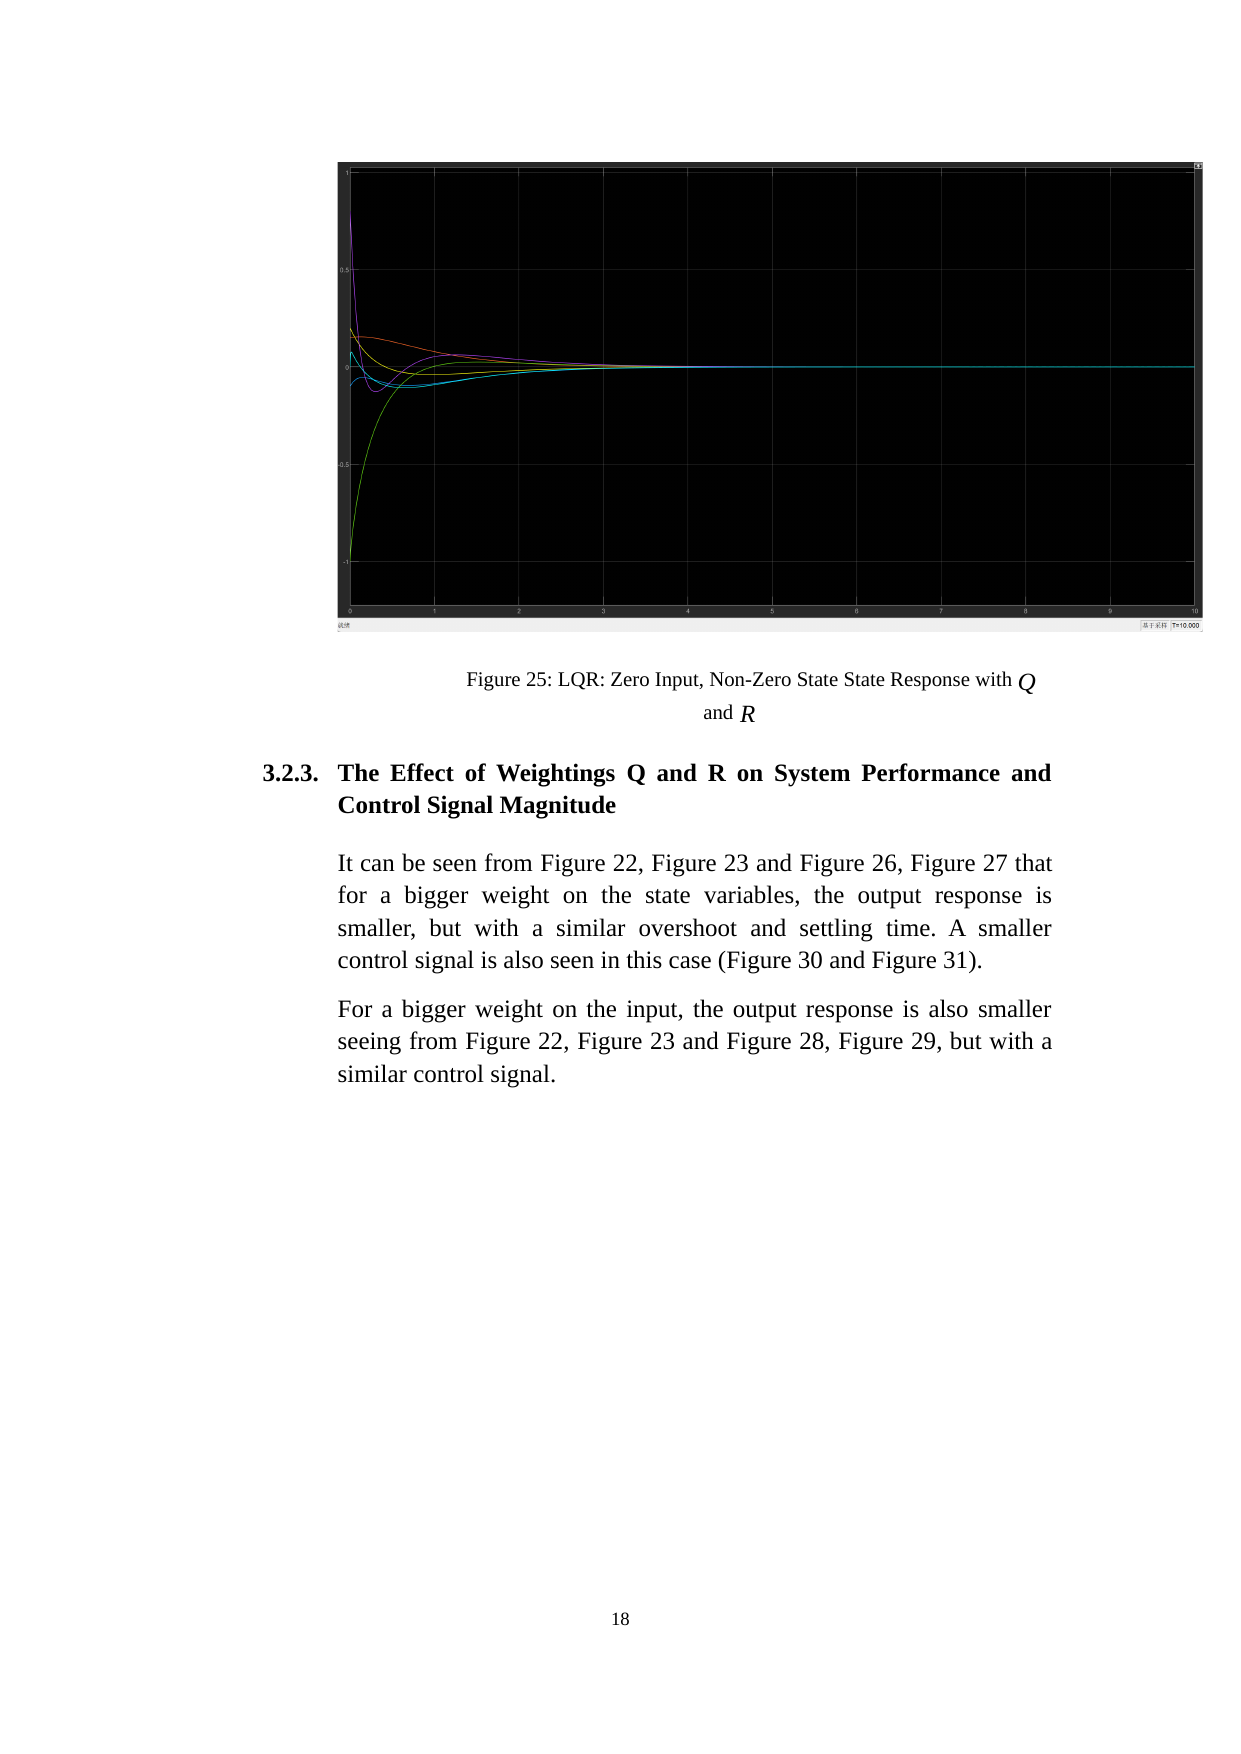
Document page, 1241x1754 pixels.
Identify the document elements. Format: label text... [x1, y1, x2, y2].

list It can be seen from Figure 22, Figure 23 and Figure 26, Figure 27 that for a bigger weight on the state variables, the output response is smaller, but with a similar overshoot and settling time. A smaller control signal is also seen in this case (Figure 30 and Figure 31). [337, 846, 1053, 976]
list The Effect of Weightings Q and R on System Performance and Control Signal Magnitude [262, 756, 1053, 821]
list For a bigger weight on the input, the output response is also smaller seeing from Figure 22, Figure 23 and Figure 28, Figure 29, but with a similar control signal. [337, 992, 1053, 1089]
picture [337, 162, 1203, 632]
text Figure 25: LQR: Zero Input, Non-Zero State State Response with and [406, 666, 1053, 731]
